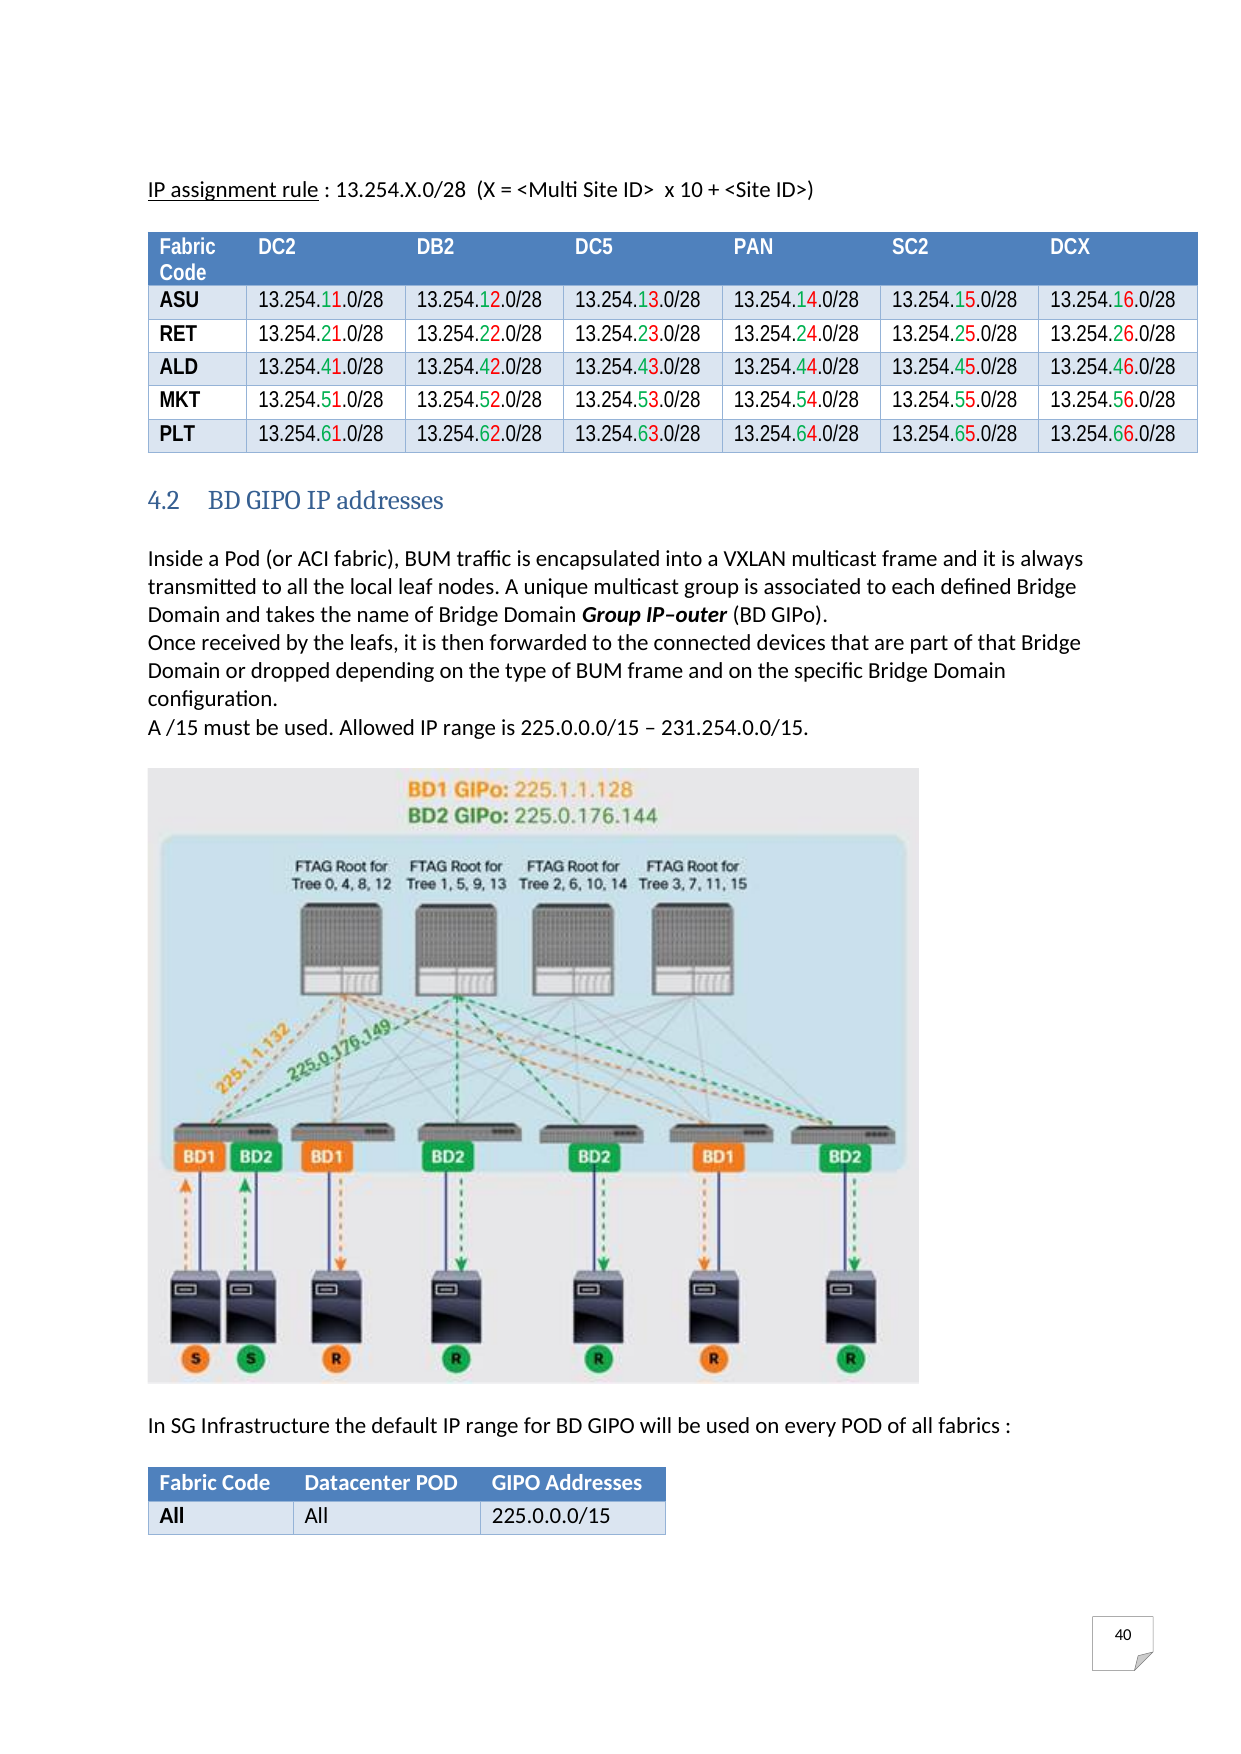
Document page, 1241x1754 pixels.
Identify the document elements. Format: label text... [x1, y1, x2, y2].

table_cell 13.254.54.0/28 [723, 386, 880, 419]
table_cell 13.254.61.0/28 [247, 420, 405, 452]
table_cell 13.254.62.0/28 [406, 420, 563, 452]
table_header SC2 [881, 233, 1038, 285]
table_cell 13.254.63.0/28 [564, 420, 722, 452]
table_cell 13.254.51.0/28 [247, 386, 405, 419]
table_cell 13.254.25.0/28 [881, 320, 1038, 352]
table_cell 13.254.22.0/28 [406, 320, 563, 352]
table_header Fabric Code [149, 233, 246, 285]
table_cell 13.254.21.0/28 [247, 320, 405, 352]
table_cell 13.254.24.0/28 [723, 320, 880, 352]
table_cell 13.254.64.0/28 [723, 420, 880, 452]
table_cell 13.254.44.0/28 [723, 353, 880, 385]
subtitle BD GIPO IP addresses [148, 485, 1093, 516]
table_cell 13.254.41.0/28 [247, 353, 405, 385]
table_cell 13.254.15.0/28 [881, 286, 1038, 319]
picture [147, 768, 919, 1384]
text A /15 must be used. Allowed IP range is 225.0.0.0/15 – 231.254.0.0/15. [148, 713, 1093, 741]
table_header DB2 [406, 233, 563, 285]
table_cell 13.254.66.0/28 [1039, 420, 1197, 452]
table_cell MKT [149, 386, 246, 419]
table_header DCX [1039, 233, 1197, 285]
text Once received by the leafs, it is then forwarded to the connected devices that are part of that Bridge Domain or dropped depending on the type of BUM frame and on the specific Bridge Domain configuration. [148, 628, 1093, 713]
table_cell 13.254.11.0/28 [247, 286, 405, 319]
table_cell 13.254.52.0/28 [406, 386, 563, 419]
text IP assignment rule : 13.254.X.0/28 (X = <Multi Site ID> x 10 + <Site ID>) [148, 176, 1093, 204]
table_cell 13.254.53.0/28 [564, 386, 722, 419]
table_header Fabric Code [149, 1468, 293, 1501]
table_header PAN [723, 233, 880, 285]
table_cell 13.254.56.0/28 [1039, 386, 1197, 419]
table_header GIPO Addresses [481, 1468, 665, 1501]
table_cell 13.254.55.0/28 [881, 386, 1038, 419]
table_cell 13.254.45.0/28 [881, 353, 1038, 385]
table_cell 13.254.13.0/28 [564, 286, 722, 319]
table_cell 13.254.46.0/28 [1039, 353, 1197, 385]
table_cell ALD [149, 353, 246, 385]
text In SG Infrastructure the default IP range for BD GIPO will be used on every POD of all fabrics : [148, 1411, 1093, 1439]
table_cell 225.0.0.0/15 [481, 1502, 665, 1534]
table_cell 13.254.12.0/28 [406, 286, 563, 319]
table_cell 13.254.43.0/28 [564, 353, 722, 385]
table_cell 13.254.23.0/28 [564, 320, 722, 352]
table_cell All [149, 1502, 293, 1534]
table_cell ASU [149, 286, 246, 319]
table_header Datacenter POD [294, 1468, 480, 1501]
table_cell 13.254.65.0/28 [881, 420, 1038, 452]
table_cell 13.254.14.0/28 [723, 286, 880, 319]
table_header DC5 [564, 233, 722, 285]
table_cell 13.254.42.0/28 [406, 353, 563, 385]
table_header DC2 [247, 233, 405, 285]
table_cell PLT [149, 420, 246, 452]
table_cell 13.254.16.0/28 [1039, 286, 1197, 319]
table_cell RET [149, 320, 246, 352]
text Inside a Pod (or ACI fabric), BUM traffic is encapsulated into a VXLAN multicast frame and it is always transmitted to all the local leaf nodes. A unique multicast group is associated to each defined Bridge Domain and takes the name of Bridge Domain Group IP–outer (BD GIPo). [148, 544, 1093, 628]
table_cell 13.254.26.0/28 [1039, 320, 1197, 352]
table_cell All [294, 1502, 480, 1534]
